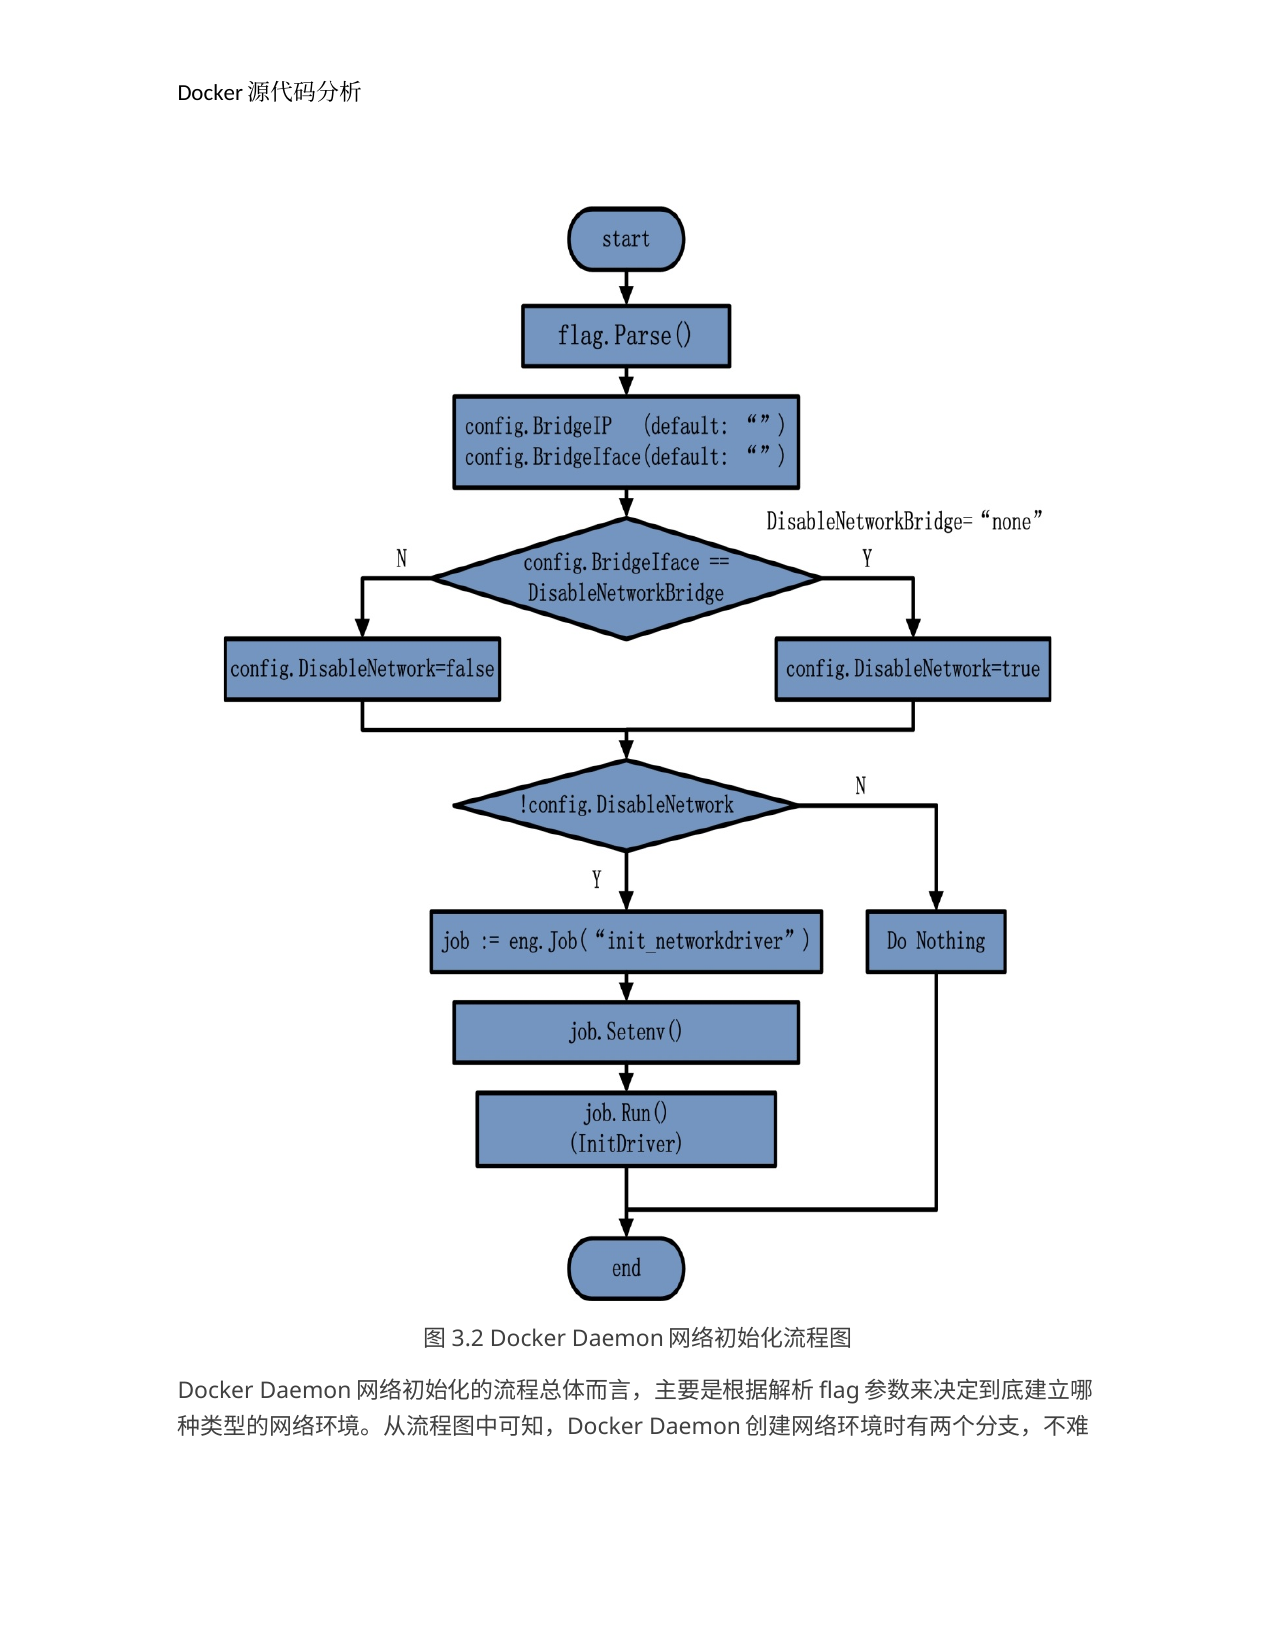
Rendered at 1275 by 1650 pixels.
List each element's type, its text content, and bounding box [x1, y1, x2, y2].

picture [223, 206, 1052, 1301]
text 图 3.2 Docker Daemon网络初始化流程图 [177, 1319, 1098, 1353]
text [177, 1372, 1098, 1441]
